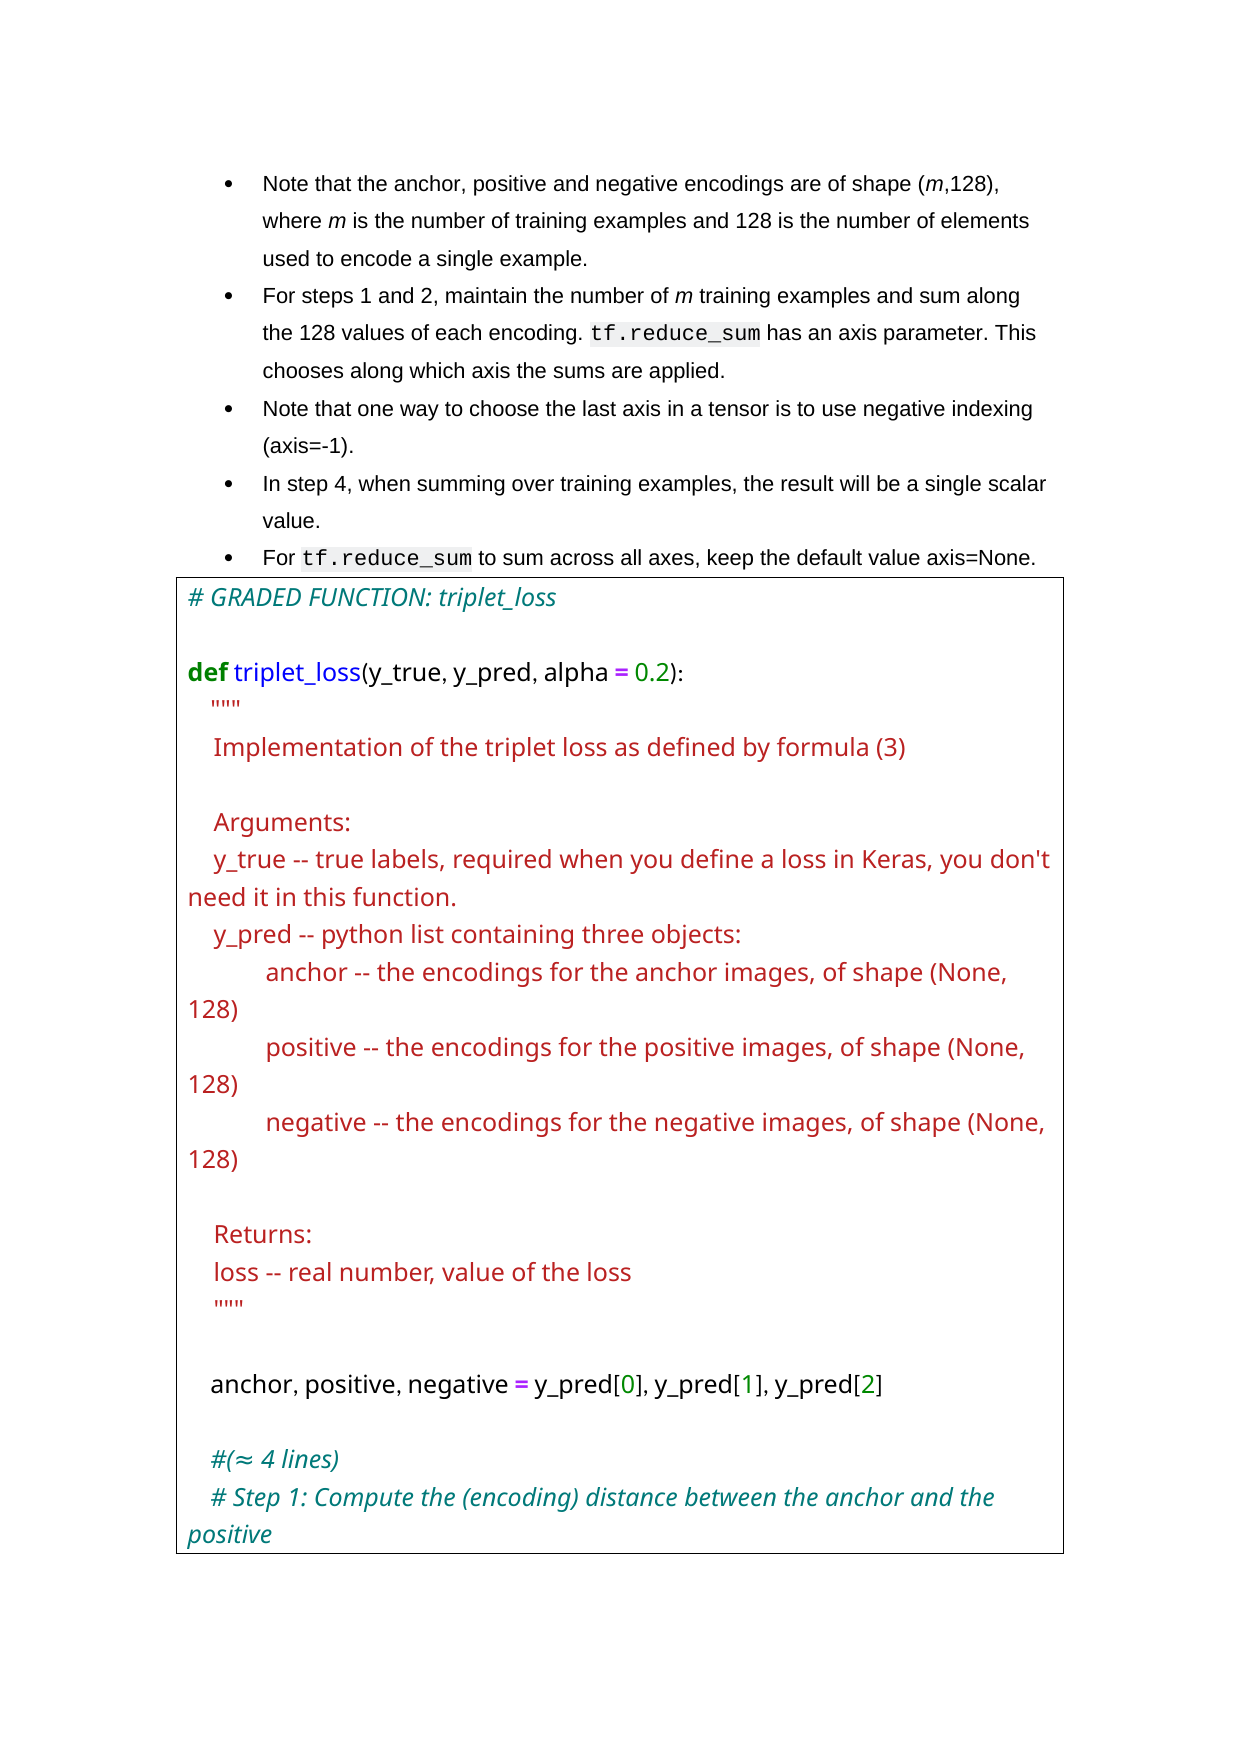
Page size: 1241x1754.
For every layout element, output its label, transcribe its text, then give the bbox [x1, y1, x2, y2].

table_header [177, 578, 1063, 1553]
list For steps 1 and 2, maintain the number of m training examples and sum along the 128 values of each encoding. tf.reduce_sum has an axis parameter. This chooses along which axis the sums are applied. [225, 277, 1053, 389]
list Note that the anchor, positive and negative encodings are of shape (m,128), where m is the number of training examples and 128 is the number of elements used to encode a single example. [225, 164, 1053, 277]
list Note that one way to choose the last axis in a tensor is to use negative indexing (axis=-1). [225, 389, 1053, 464]
list In step 4, when summing over training examples, the result will be a single scalar value. [225, 464, 1053, 539]
list For tf.reduce_sum to sum across all axes, keep the default value axis=None. [225, 539, 1053, 577]
